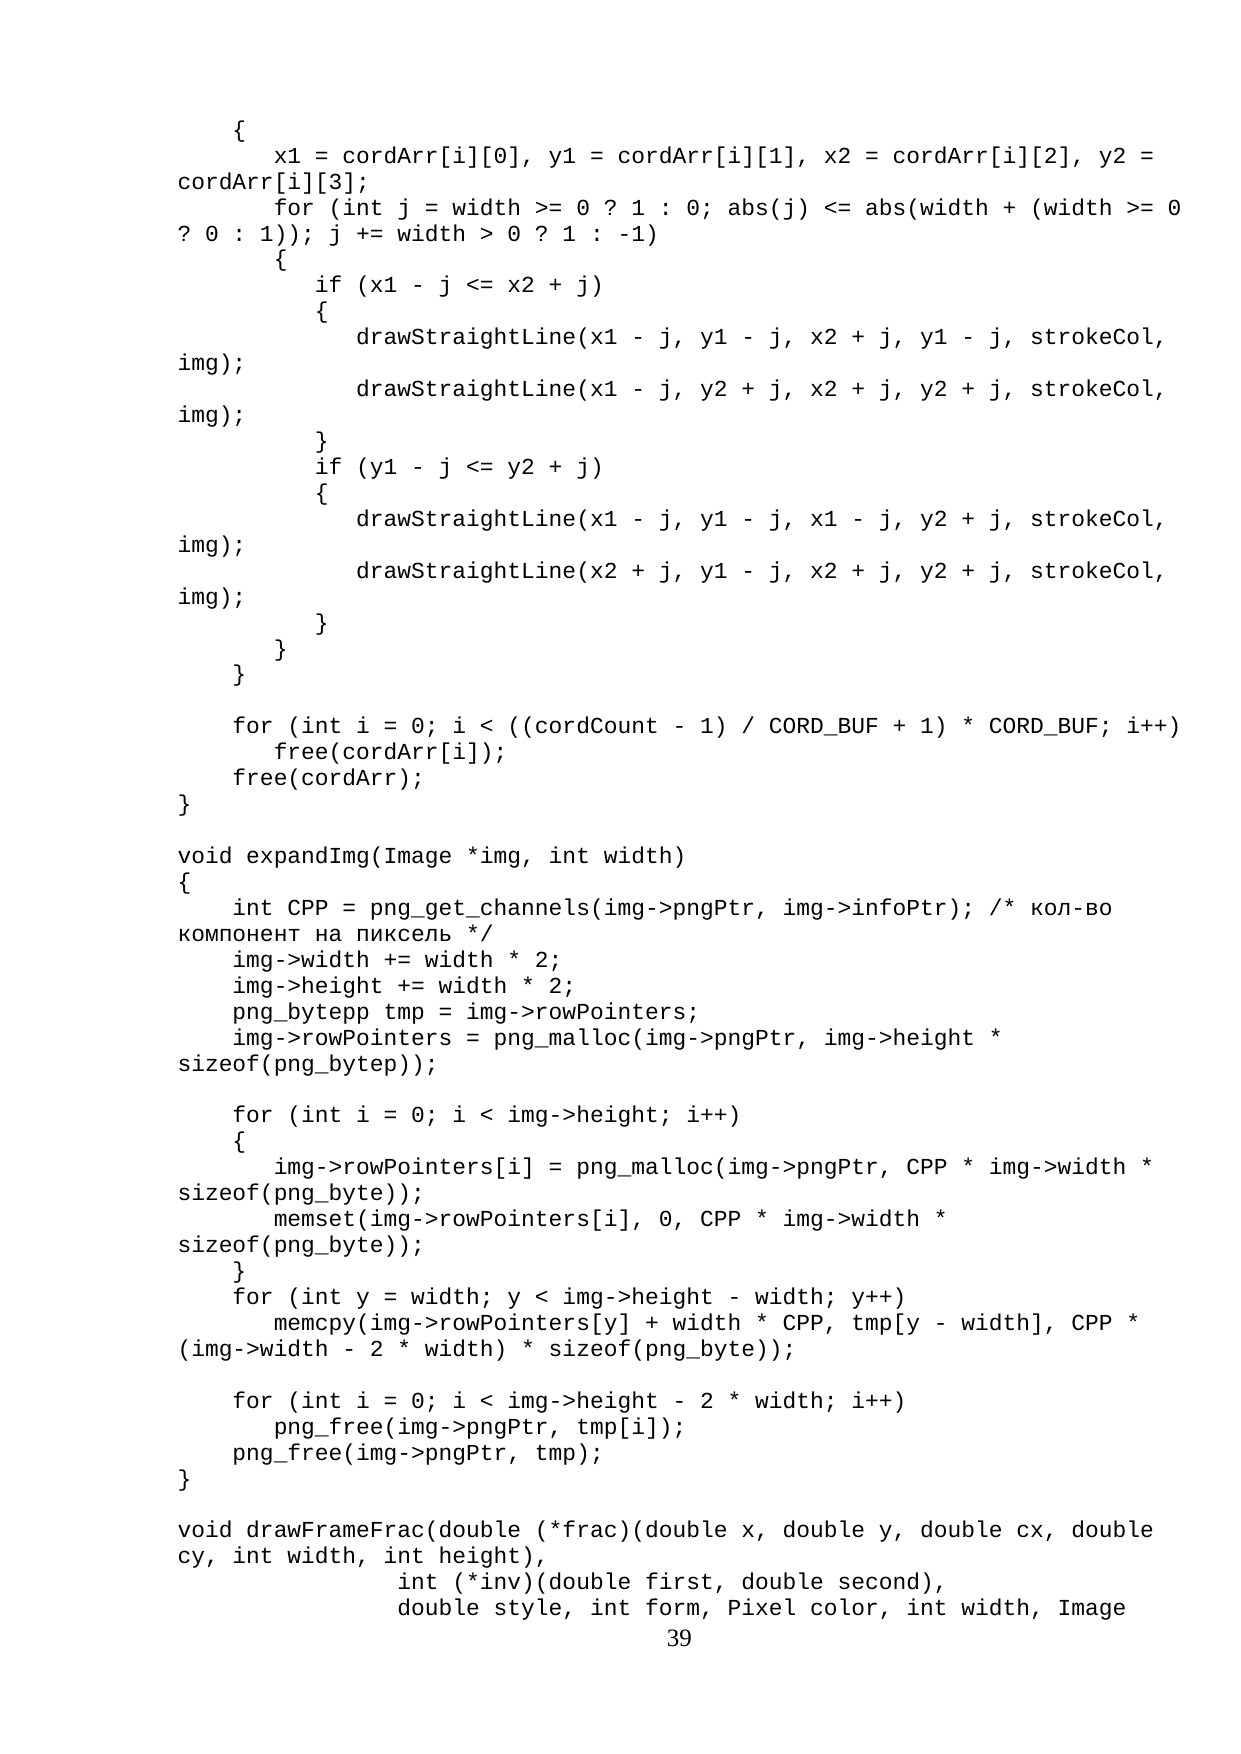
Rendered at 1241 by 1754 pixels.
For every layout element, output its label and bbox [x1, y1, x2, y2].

text [177, 118, 1181, 1622]
